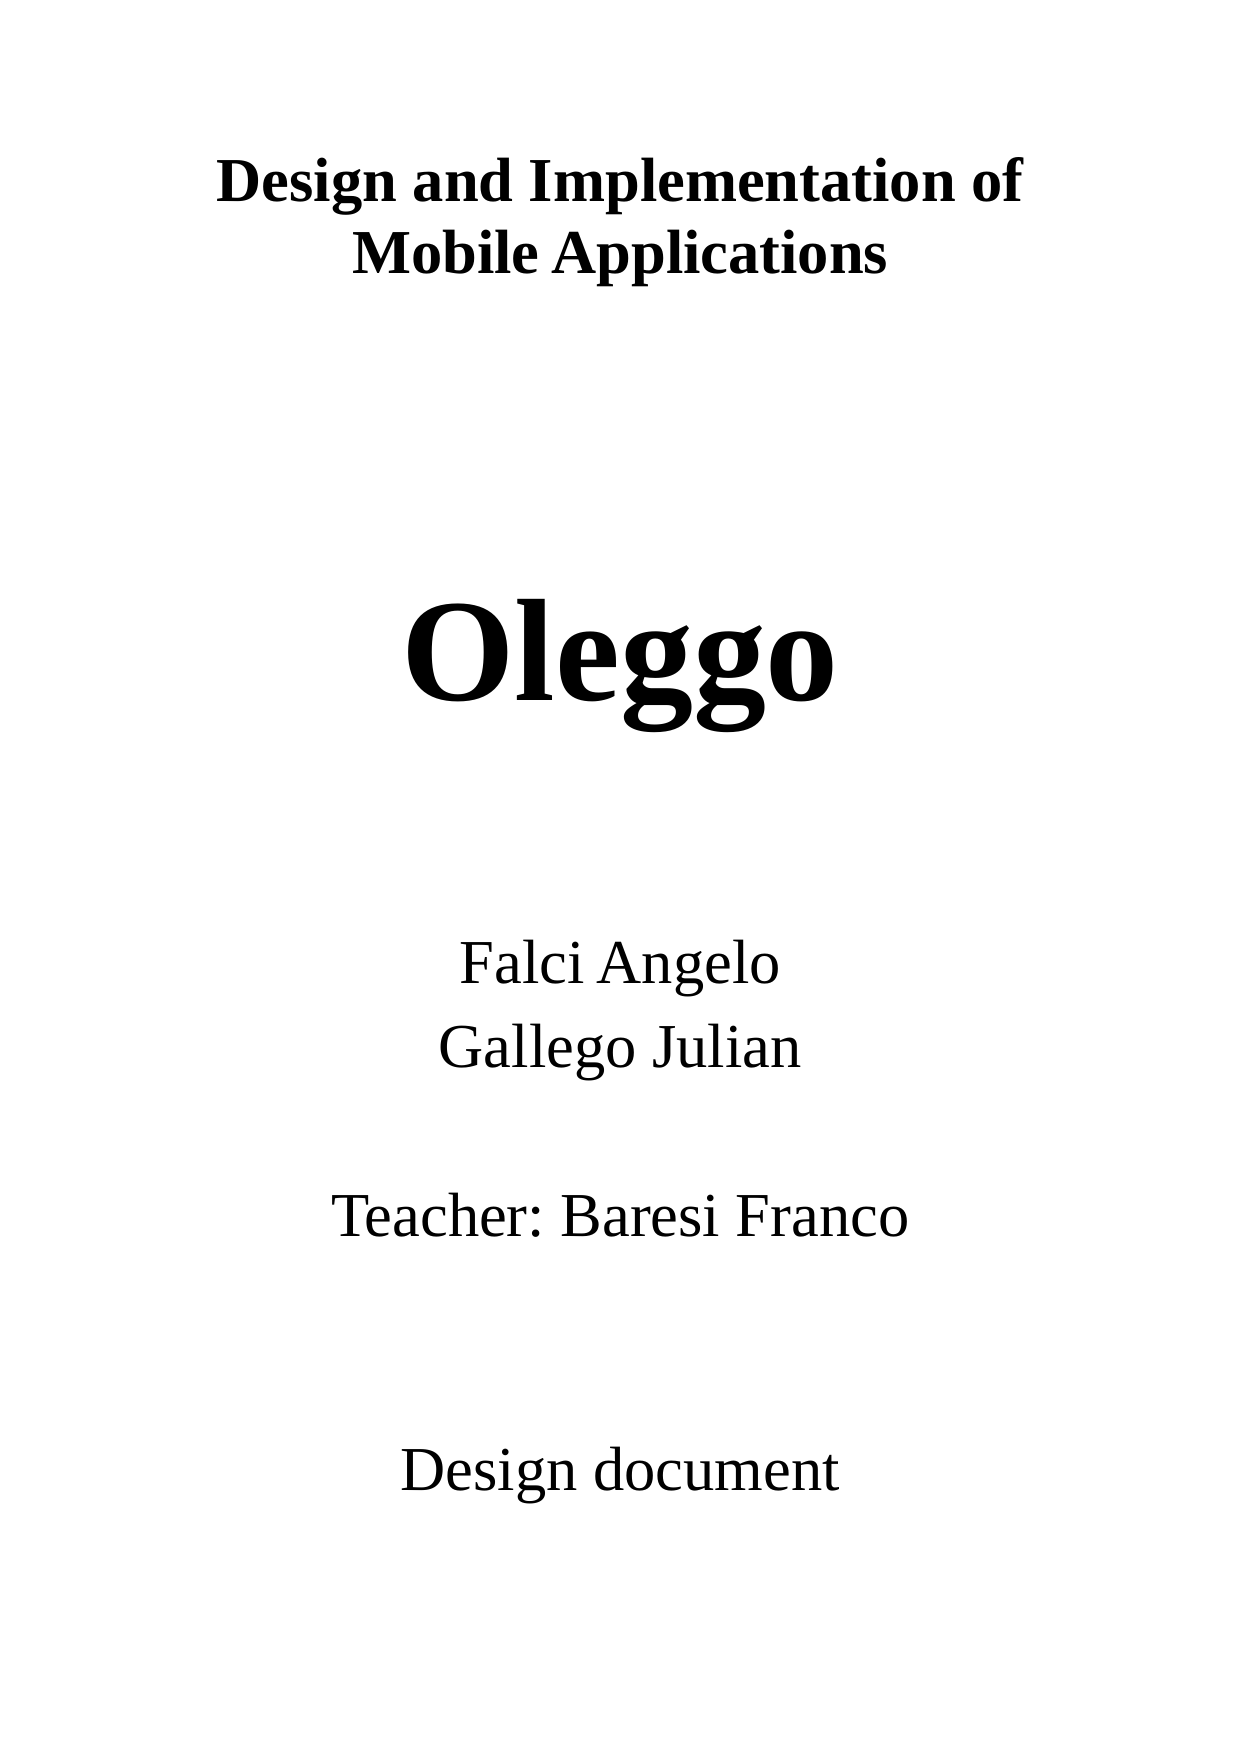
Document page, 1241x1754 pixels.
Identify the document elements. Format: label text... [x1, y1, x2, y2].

text Gallego Julian [118, 1009, 1122, 1081]
text Design document [118, 1432, 1122, 1503]
text Falci Angelo [118, 925, 1122, 997]
text Oleggo [118, 564, 1122, 732]
text Teacher: Baresi Franco [118, 1178, 1122, 1250]
subtitle Design and Implementation of Mobile Applications [118, 143, 1122, 287]
